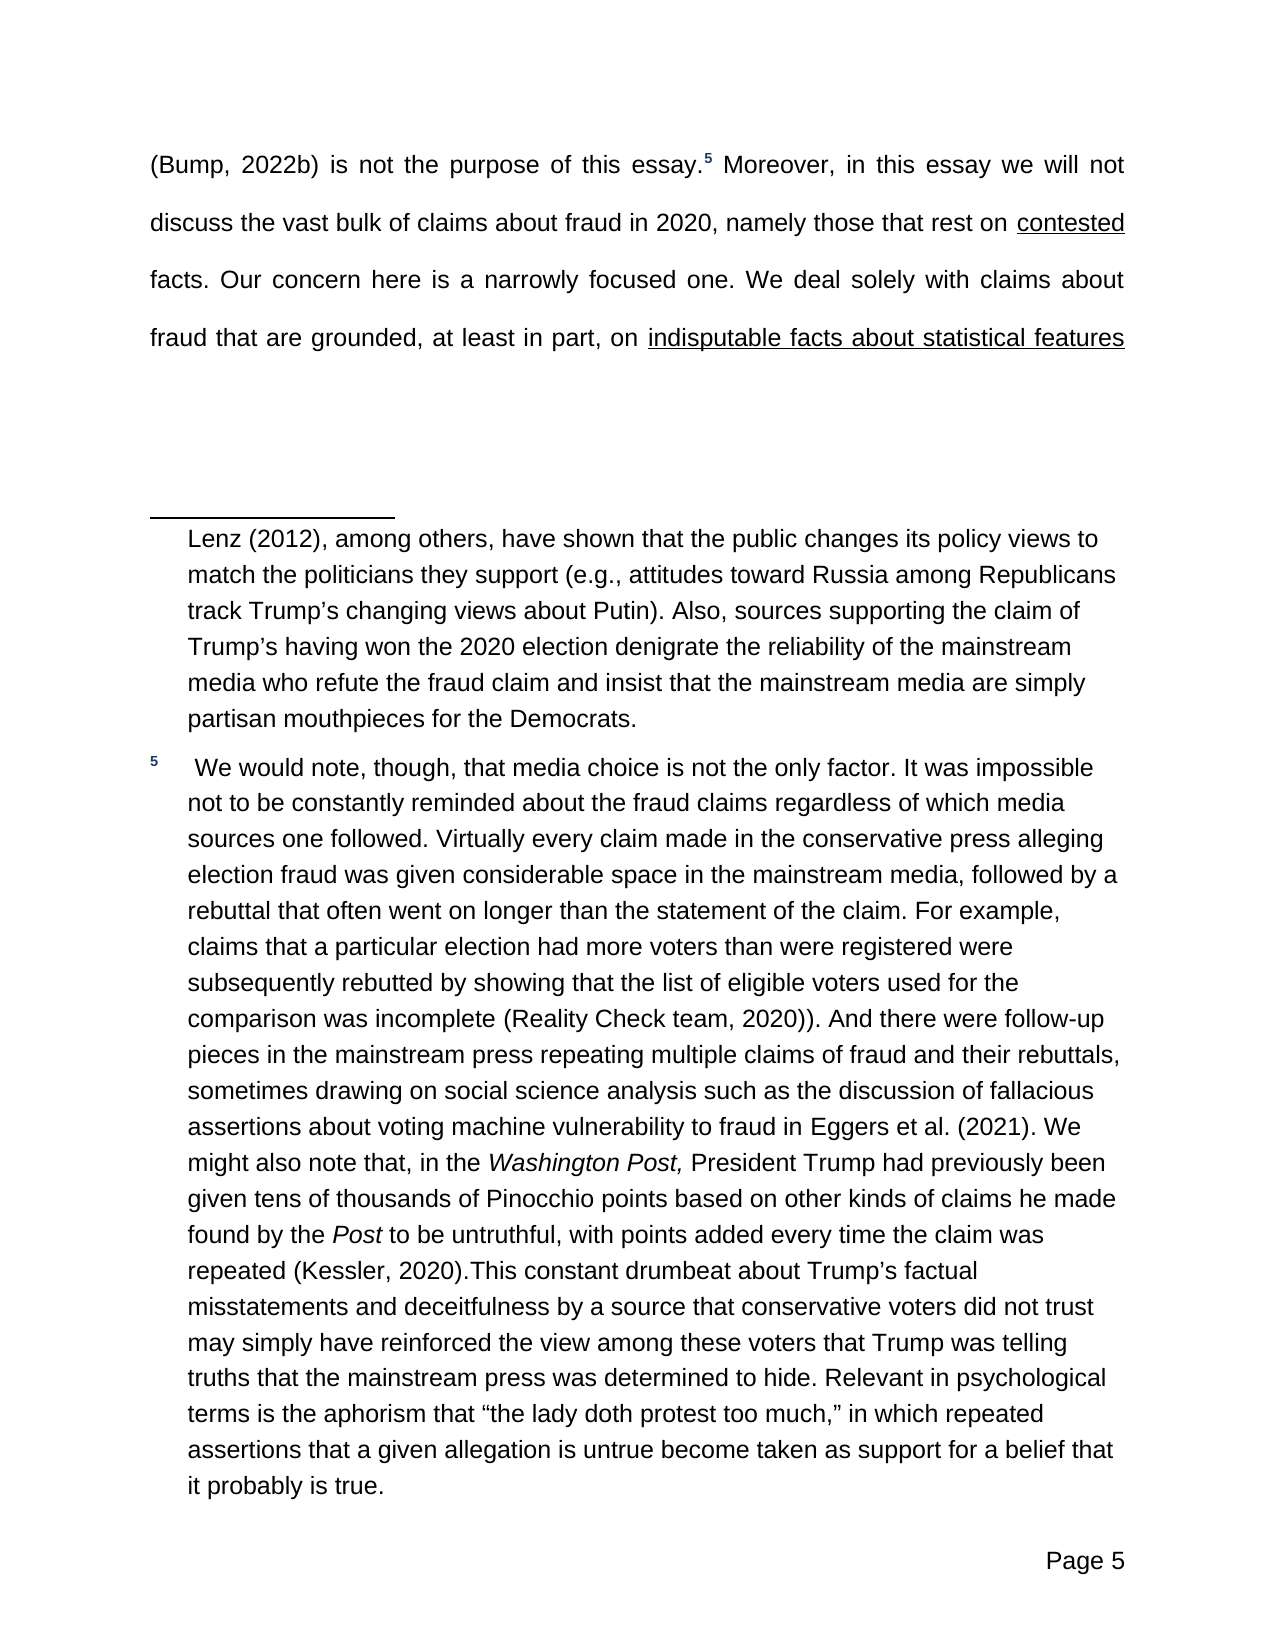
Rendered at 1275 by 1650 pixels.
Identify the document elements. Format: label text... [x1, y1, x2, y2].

text There are many reasons that can be offered about why beliefs about massive election fraud in 2020 persists (see e.g., . But exploring why voters believe what they do is not the purpose of this essay. Moreover, in this essay we will not discuss the vast bulk of claims about fraud in 2020, namely those that rest on contested facts. Our concern here is a narrowly focused one. We deal solely with claims about fraud that are grounded, at least in part, on indisputable facts about statistical features of the 2020 presidential election, and comparisons of its outcomes to those of previous presidential elections. [150, 150, 1125, 351]
